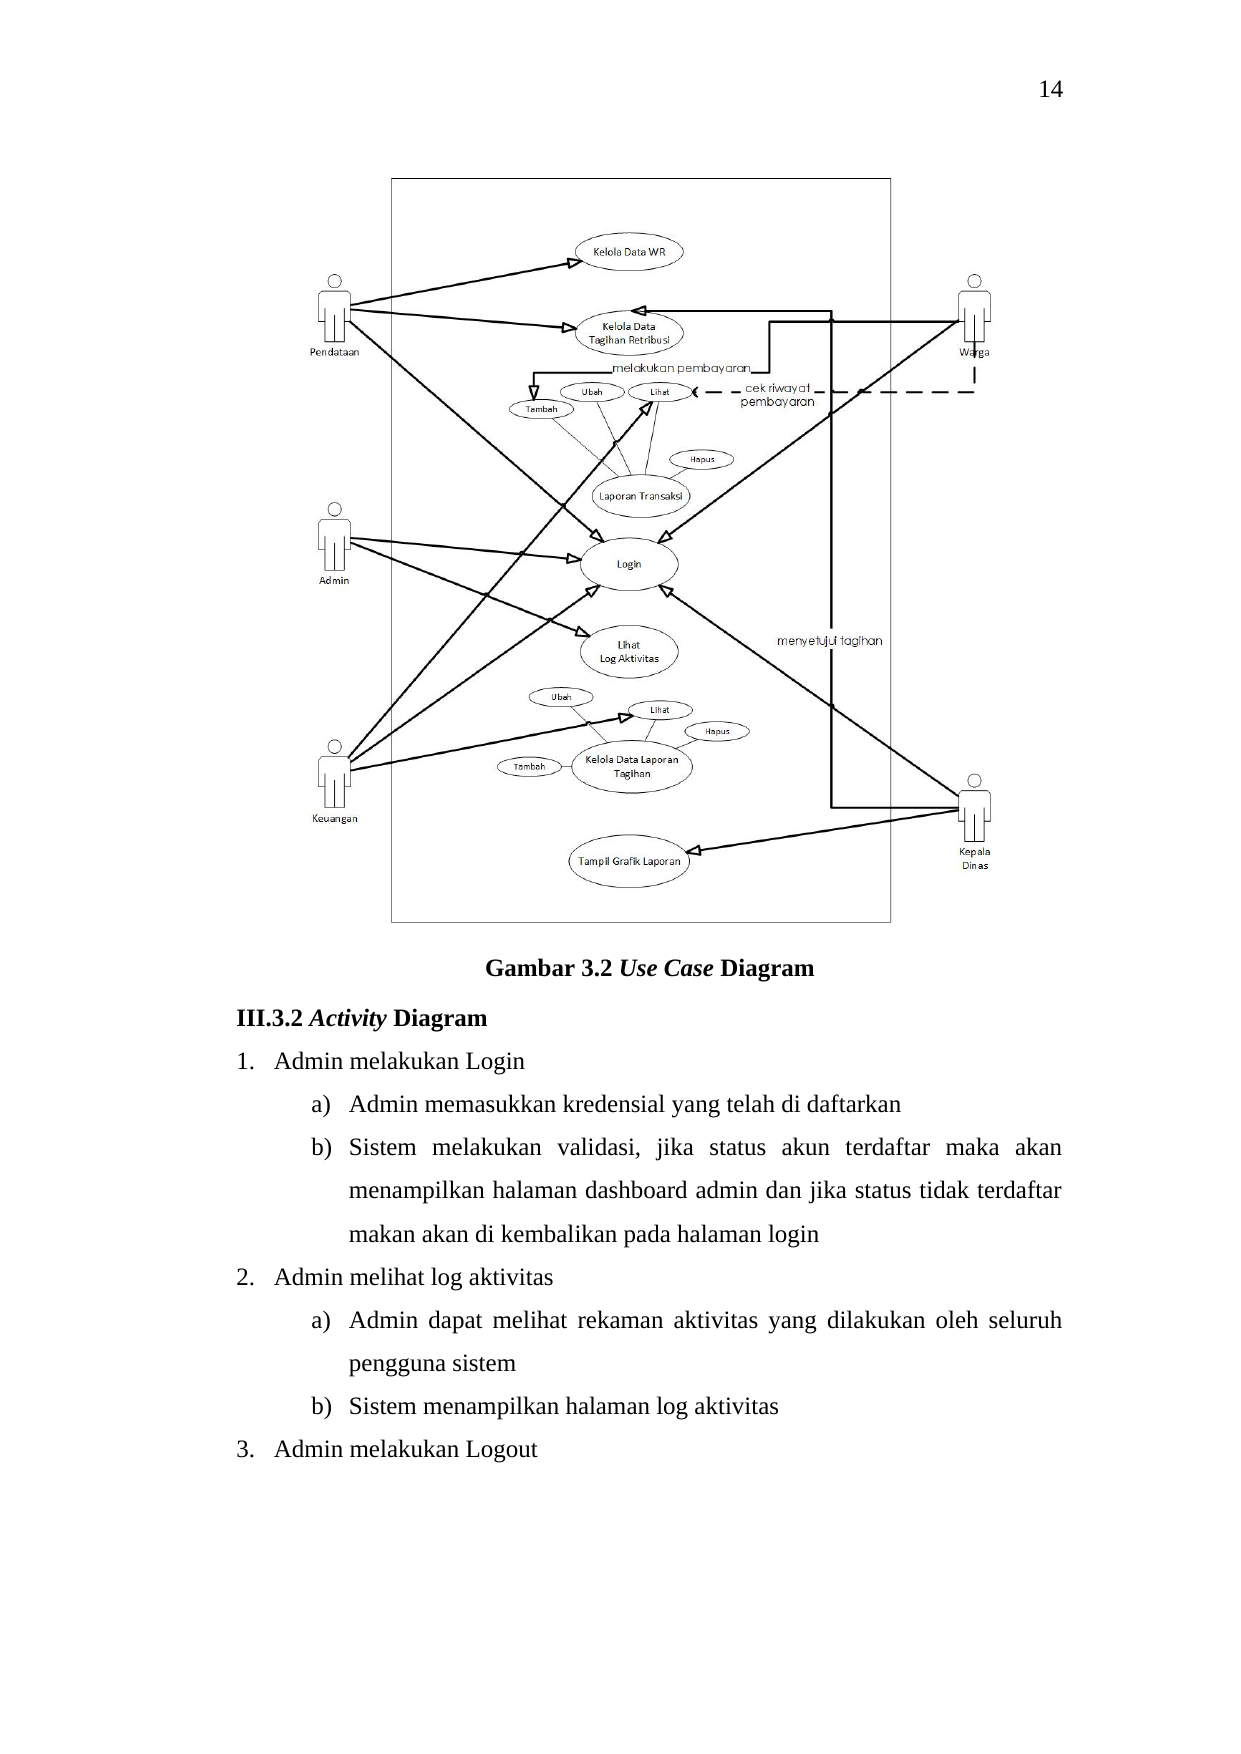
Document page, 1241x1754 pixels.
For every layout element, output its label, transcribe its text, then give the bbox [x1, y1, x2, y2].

list Sistem menampilkan halaman log aktivitas [311, 1391, 1063, 1420]
picture [303, 177, 996, 923]
text Gambar 3.2 Use Case Diagram [236, 953, 1063, 982]
list Admin melihat log aktivitas [236, 1262, 1063, 1291]
subtitle Activity Diagram [236, 1003, 1063, 1032]
list Admin dapat melihat rekaman aktivitas yang dilakukan oleh seluruh pengguna sistem [311, 1305, 1063, 1377]
list Admin memasukkan kredensial yang telah di daftarkan [311, 1089, 1063, 1118]
list Sistem melakukan validasi, jika status akun terdaftar maka akan menampilkan halaman dashboard admin dan jika status tidak terdaftar makan akan di kembalikan pada halaman login [311, 1132, 1063, 1247]
list Admin melakukan Login [236, 1046, 1063, 1075]
list Admin melakukan Logout [236, 1434, 1063, 1463]
